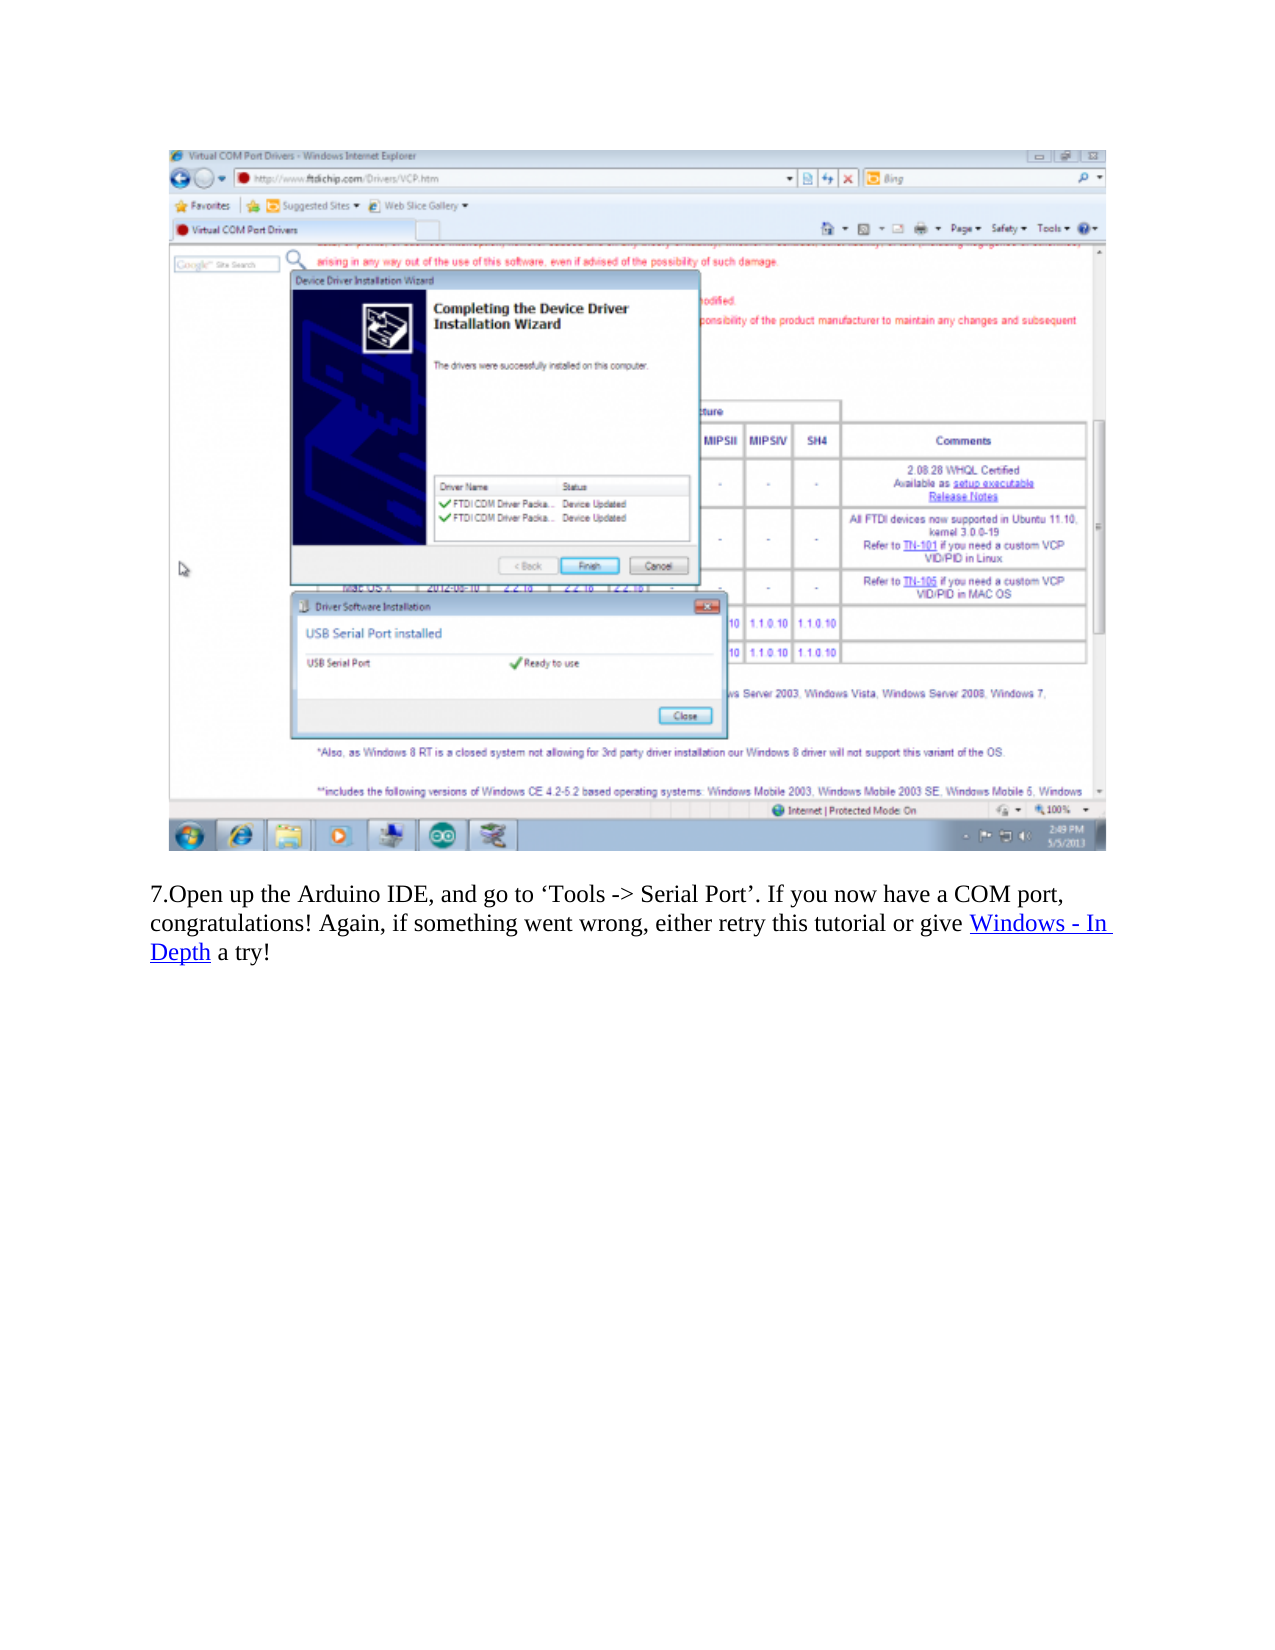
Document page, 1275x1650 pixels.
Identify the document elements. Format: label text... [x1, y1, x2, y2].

picture [168, 150, 1107, 851]
text 7.Open up the Arduino IDE, and go to ‘Tools -> Serial Port’. If you now have a COM port, congratulations! Again, if something went wrong, either retry this tutorial or give Windows - In Depth a try! [150, 879, 1125, 966]
